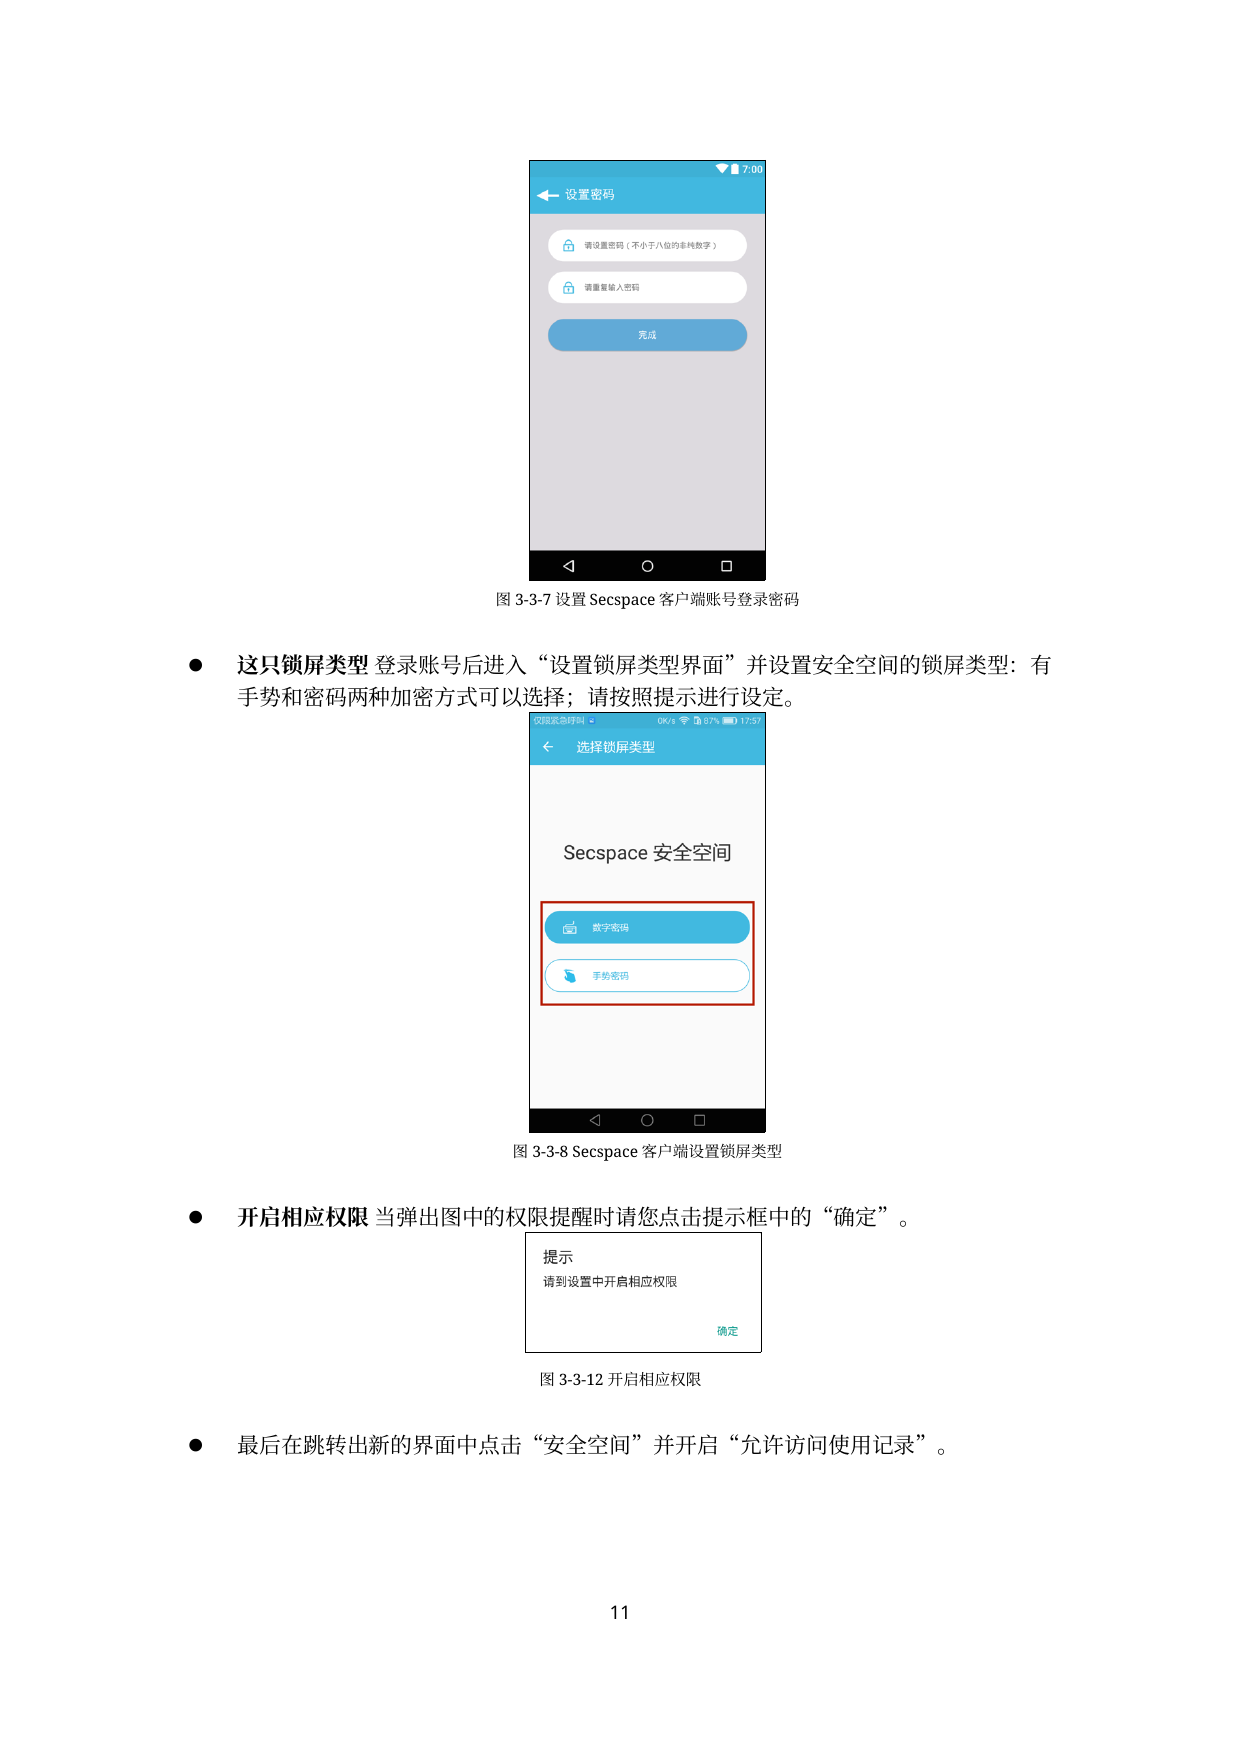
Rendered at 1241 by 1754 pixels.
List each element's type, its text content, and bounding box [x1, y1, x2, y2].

list 开启相应权限 当弹出图中的权限提醒时请您点击提示框中的“确定”。 [187, 1200, 1053, 1232]
picture [530, 161, 765, 580]
list 最后在跳转出新的界面中点击“安全空间”并开启“允许访问使用记录”。 [187, 1427, 1053, 1460]
text 图 3-3-7 设置Secspace客户端账号登录密码 [187, 582, 1053, 615]
picture [526, 1233, 761, 1352]
picture [530, 713, 765, 1132]
text 图 3-3-12 开启相应权限 [187, 1362, 1053, 1395]
list 这只锁屏类型 登录账号后进入“设置锁屏类型界面”并设置安全空间的锁屏类型：有手势和密码两种加密方式可以选择；请按照提示进行设定。 [187, 647, 1053, 712]
text 图 3-3-8 Secspace客户端设置锁屏类型 [187, 1135, 1053, 1167]
